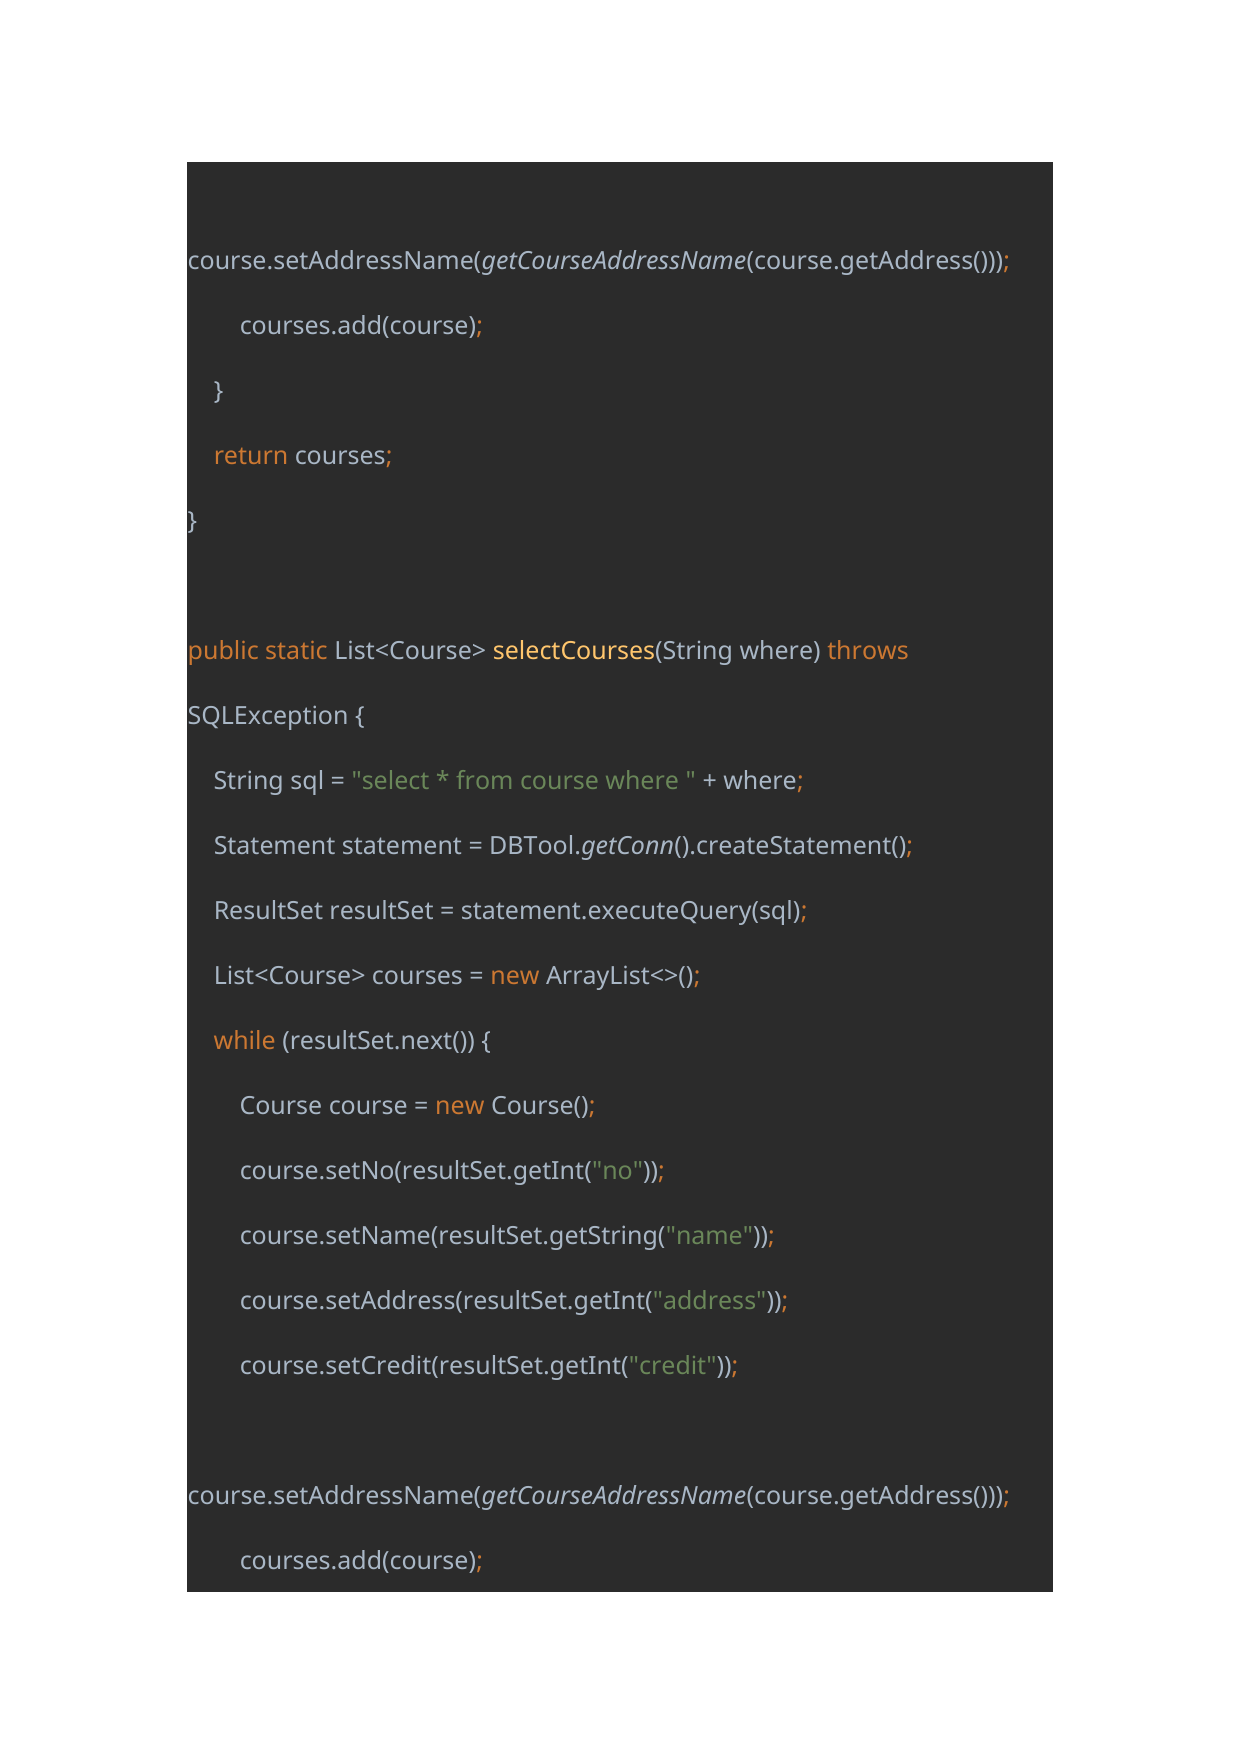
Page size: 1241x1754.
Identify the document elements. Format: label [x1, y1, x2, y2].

text [187, 162, 1053, 1592]
